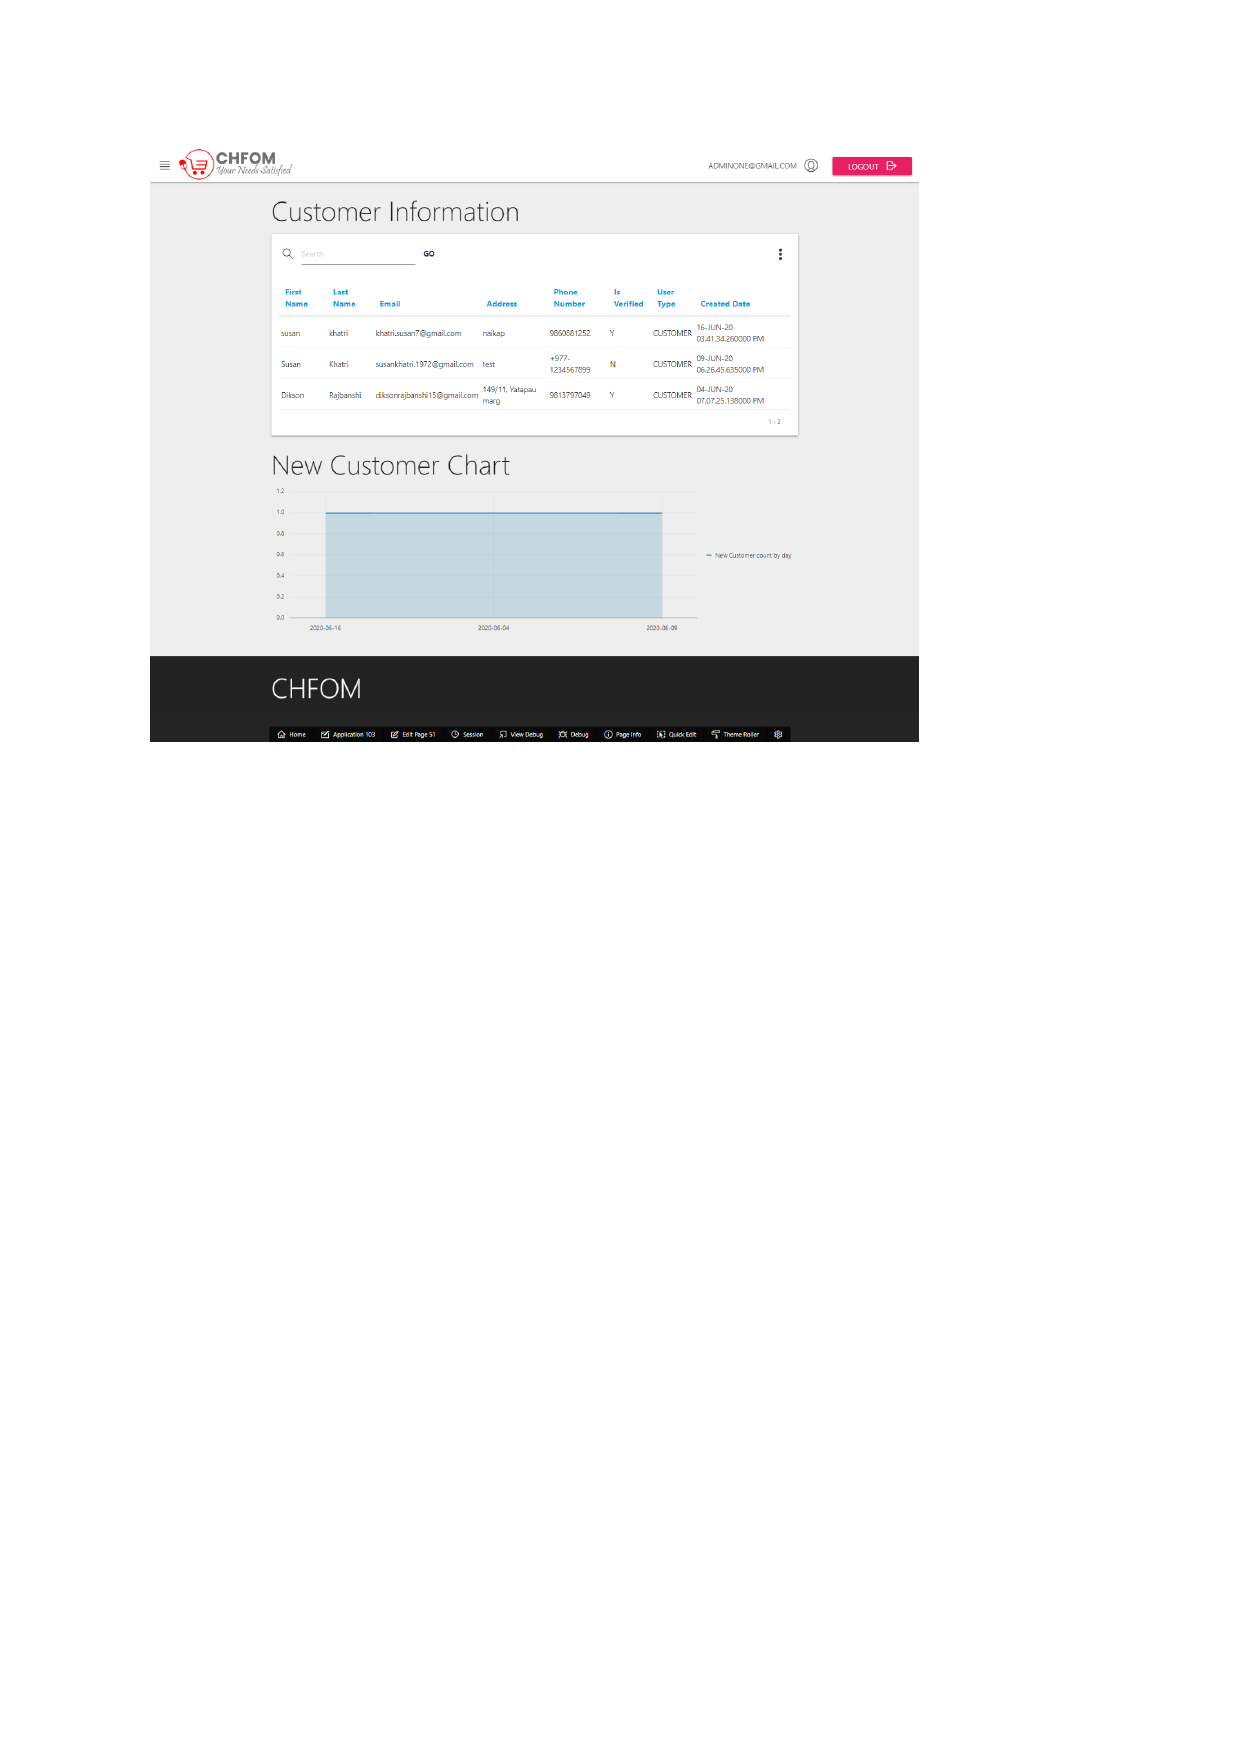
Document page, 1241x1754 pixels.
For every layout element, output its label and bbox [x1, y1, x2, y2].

picture [150, 149, 919, 742]
